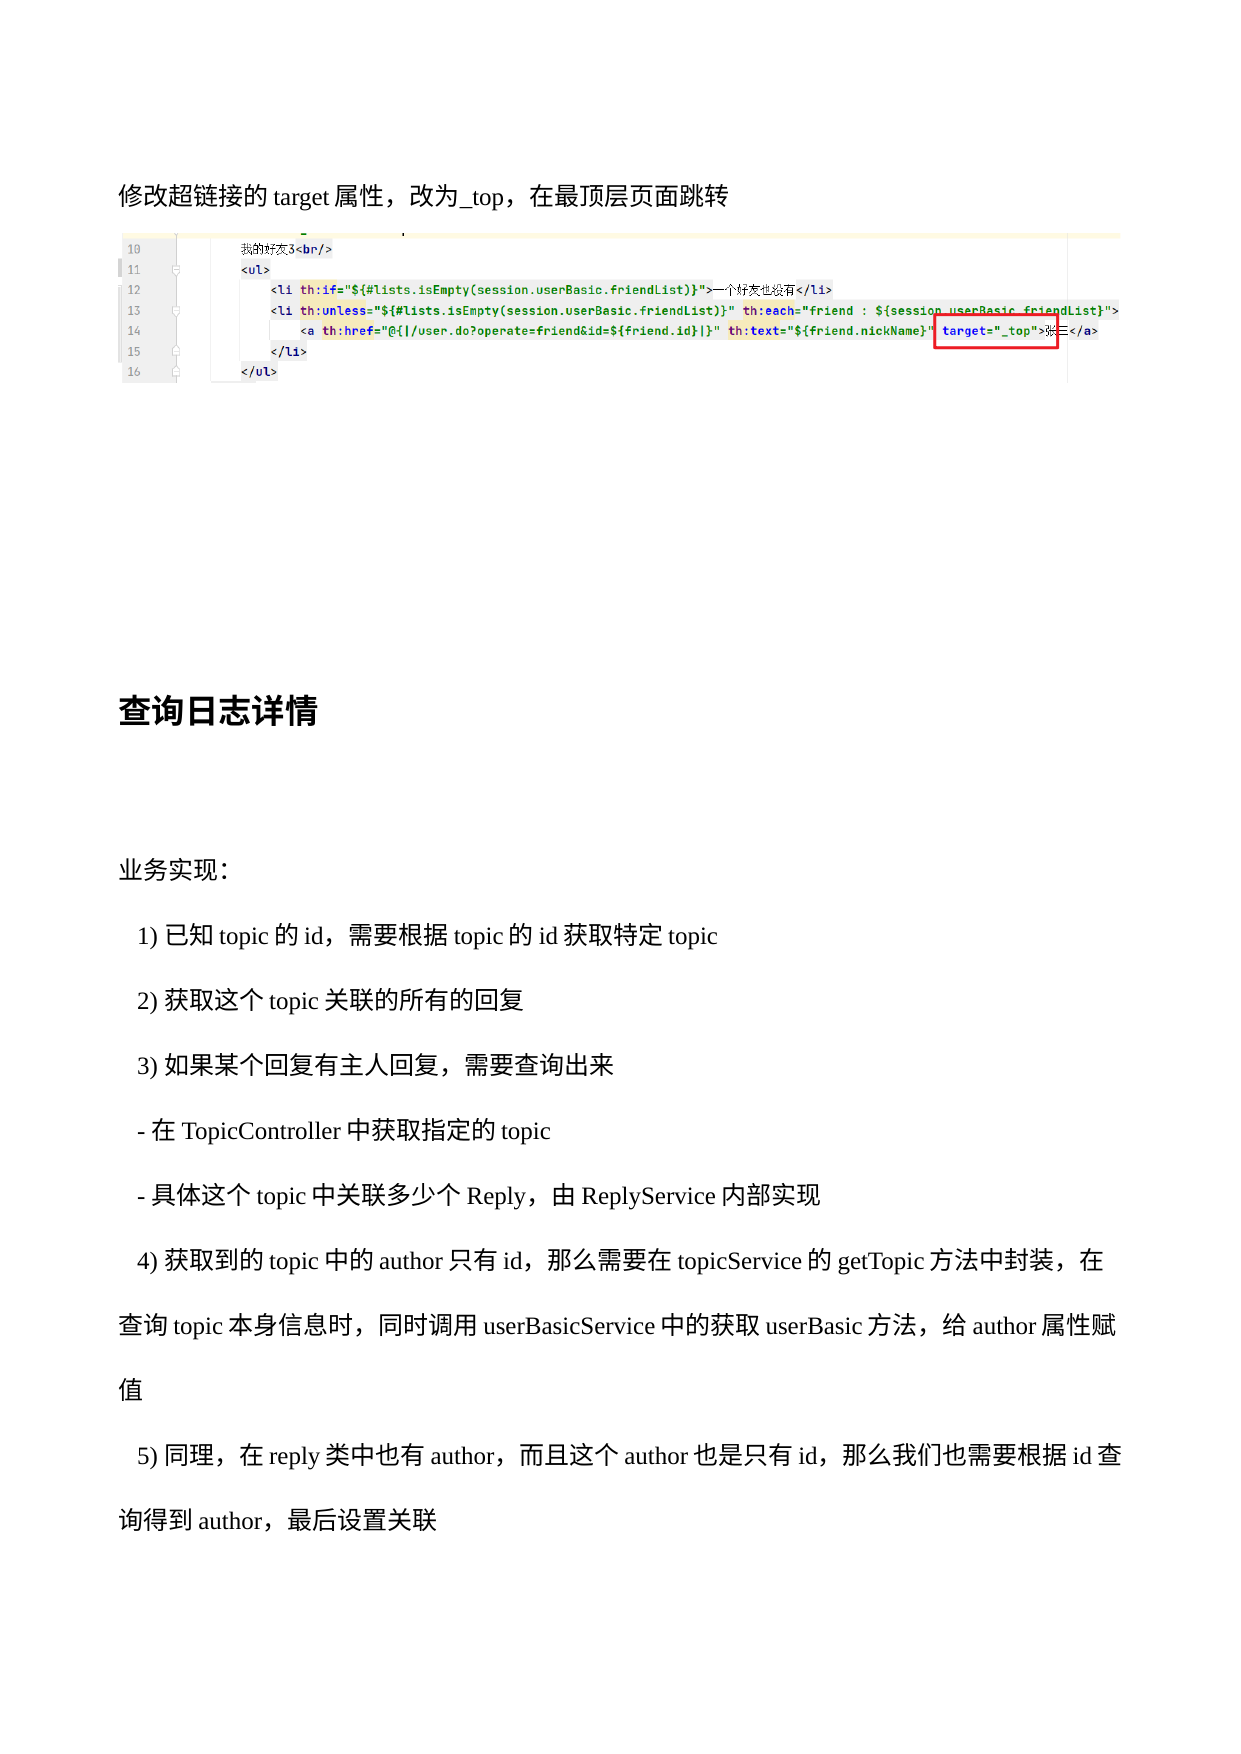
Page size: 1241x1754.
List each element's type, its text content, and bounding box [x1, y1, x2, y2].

text - 在TopicController中获取指定的topic [118, 1096, 1122, 1161]
text 1) 已知topic的id，需要根据topic的id获取特定topic [118, 901, 1122, 966]
text 业务实现： [118, 836, 1122, 901]
text 5) 同理，在reply类中也有author，而且这个author也是只有id，那么我们也需要根据id查询得到author，最后设置关联 [118, 1421, 1122, 1551]
text - 具体这个topic中关联多少个Reply，由ReplyService内部实现 [118, 1161, 1122, 1226]
text 3) 如果某个回复有主人回复，需要查询出来 [118, 1031, 1122, 1096]
text 修改超链接的target属性，改为_top，在最顶层页面跳转 [118, 162, 1122, 227]
picture [118, 233, 1121, 383]
text 2) 获取这个topic关联的所有的回复 [118, 966, 1122, 1031]
text 4) 获取到的topic中的author只有id，那么需要在topicService的getTopic方法中封装，在查询topic本身信息时，同时调用userBasicService中的获取userBasic方法，给author属性赋值 [118, 1226, 1122, 1421]
subtitle 查询日志详情 [118, 677, 1122, 742]
